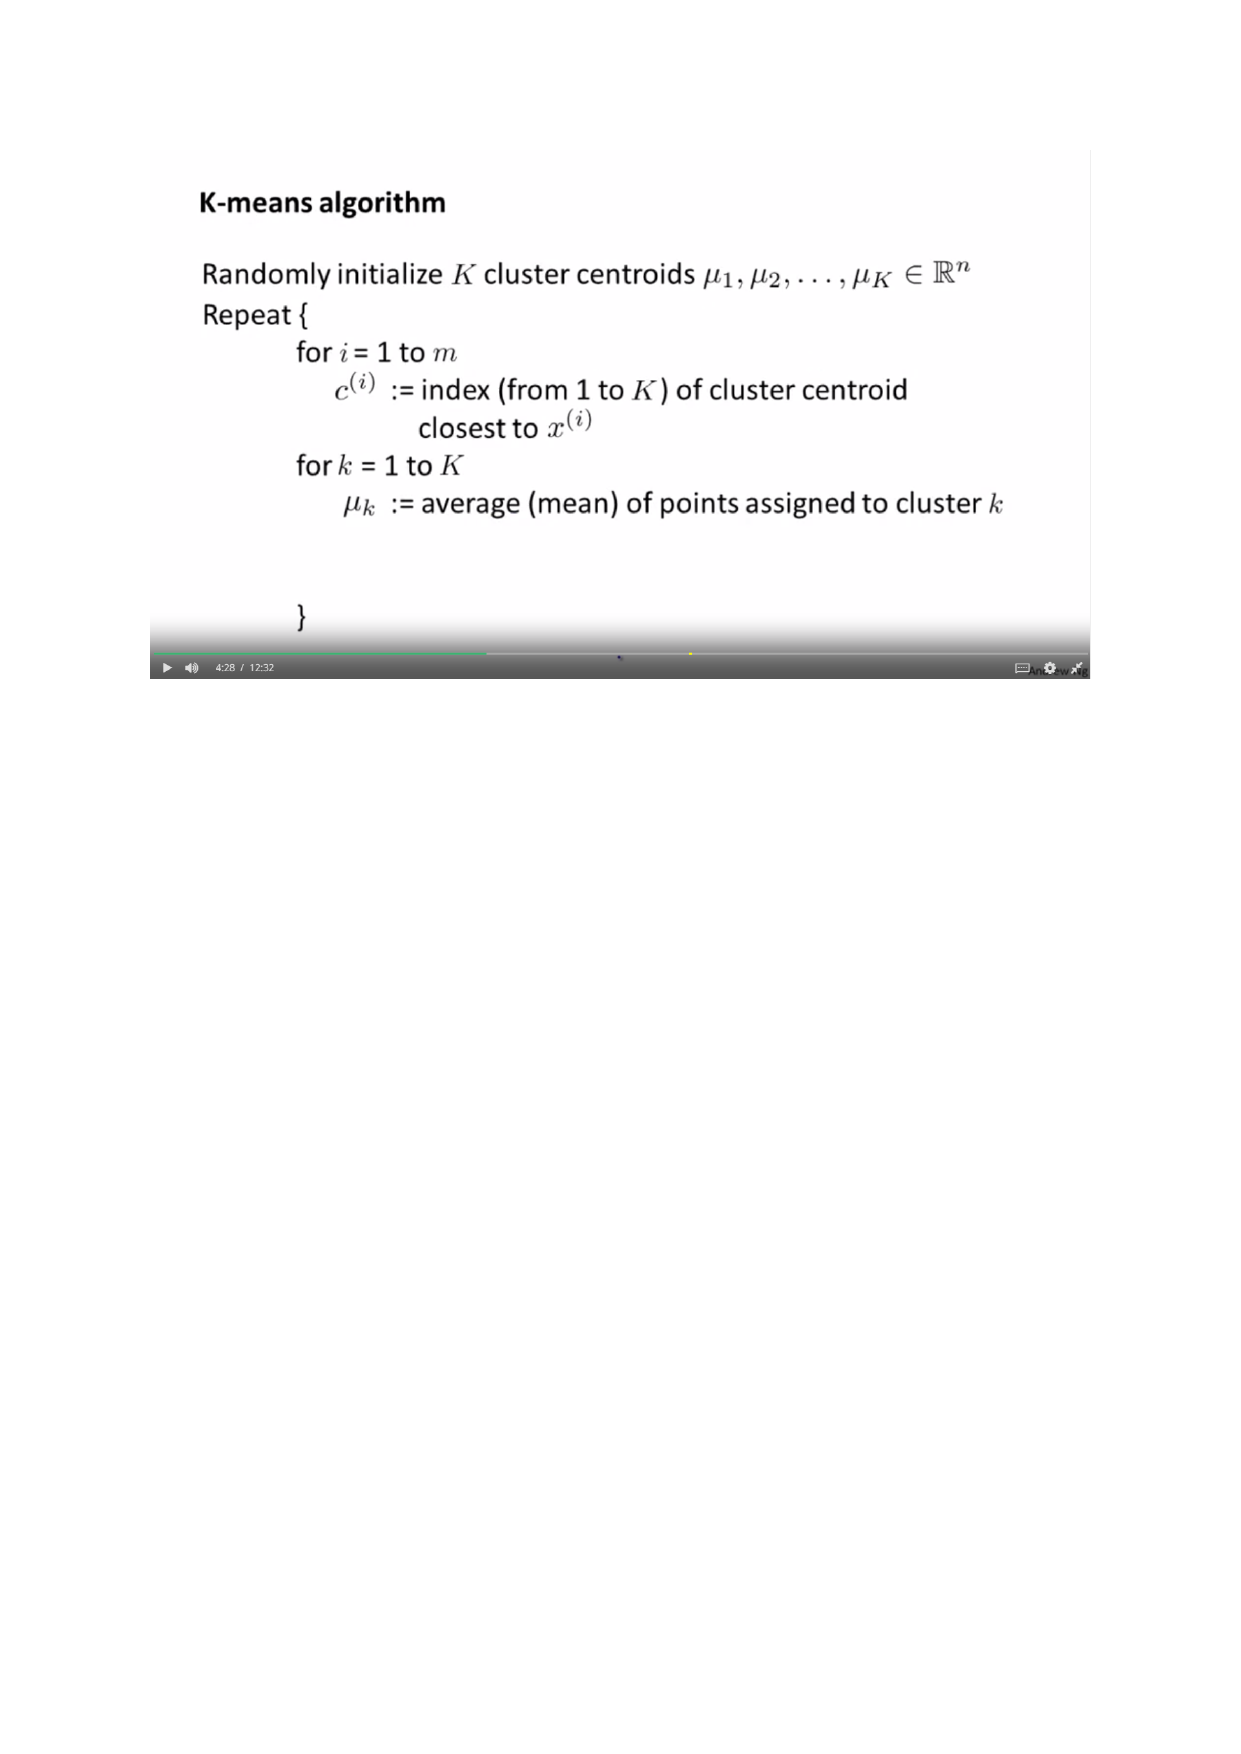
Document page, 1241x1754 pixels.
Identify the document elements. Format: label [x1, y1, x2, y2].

picture [150, 150, 1091, 679]
